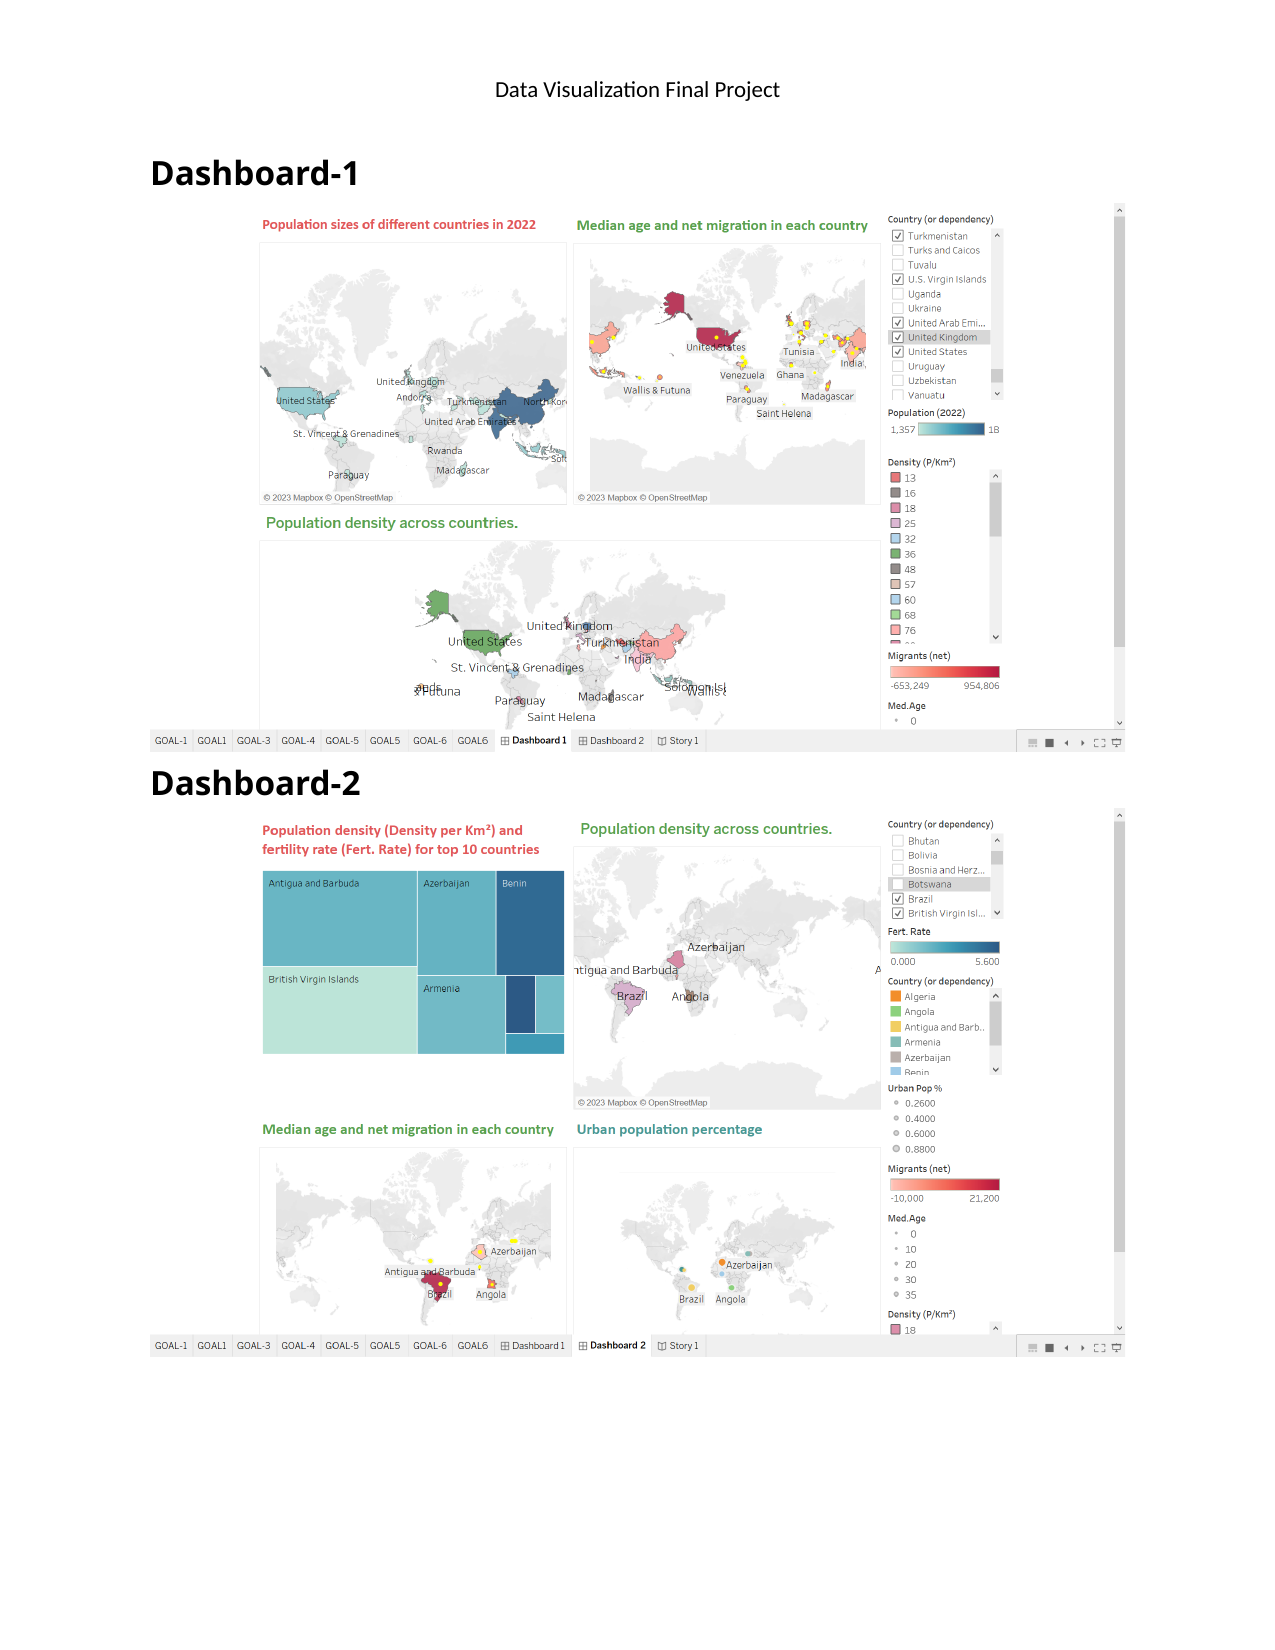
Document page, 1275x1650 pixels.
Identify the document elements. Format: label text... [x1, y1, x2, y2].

subtitle Dashboard-2 [150, 759, 1125, 805]
picture [150, 808, 1125, 1357]
picture [150, 203, 1125, 752]
subtitle Dashboard-1 [150, 150, 1125, 195]
